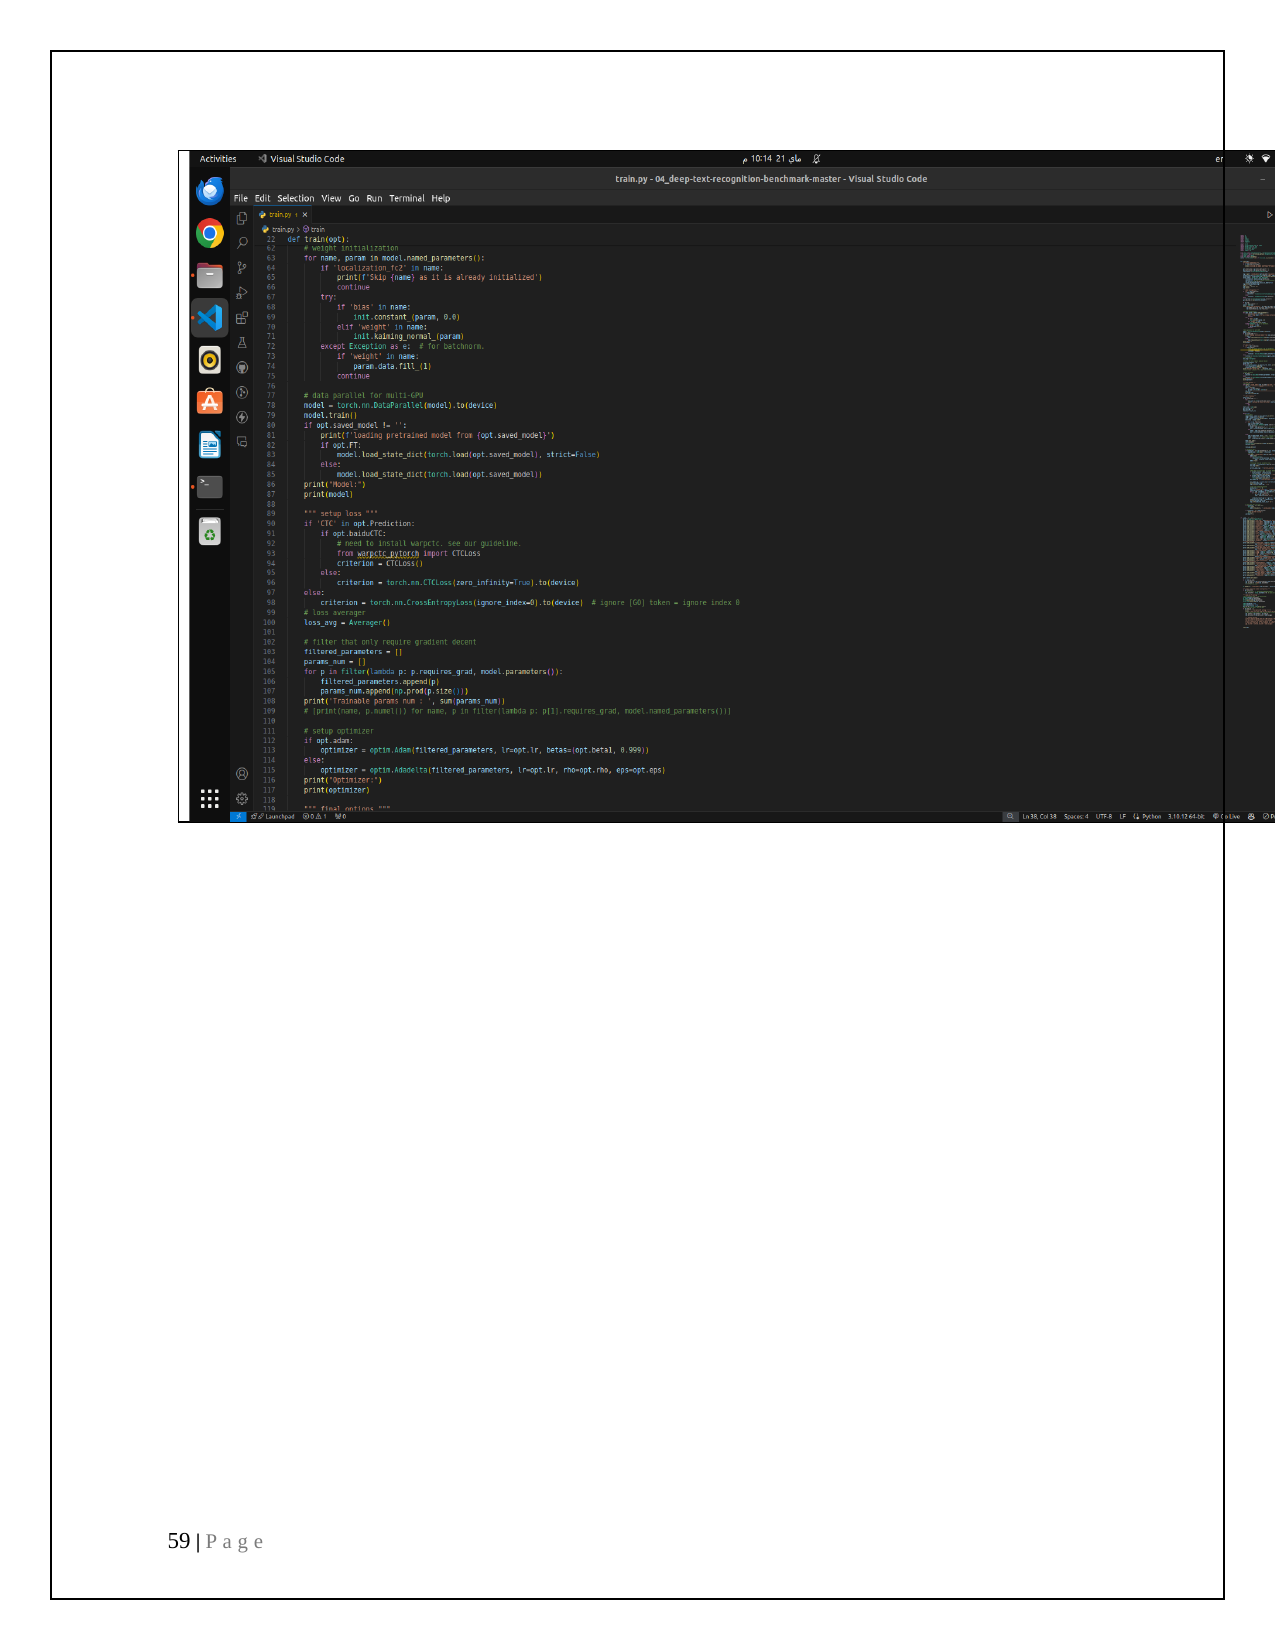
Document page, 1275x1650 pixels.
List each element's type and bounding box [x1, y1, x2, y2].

picture [1225, 151, 1275, 822]
picture [189, 151, 1223, 822]
table_header [179, 151, 189, 821]
